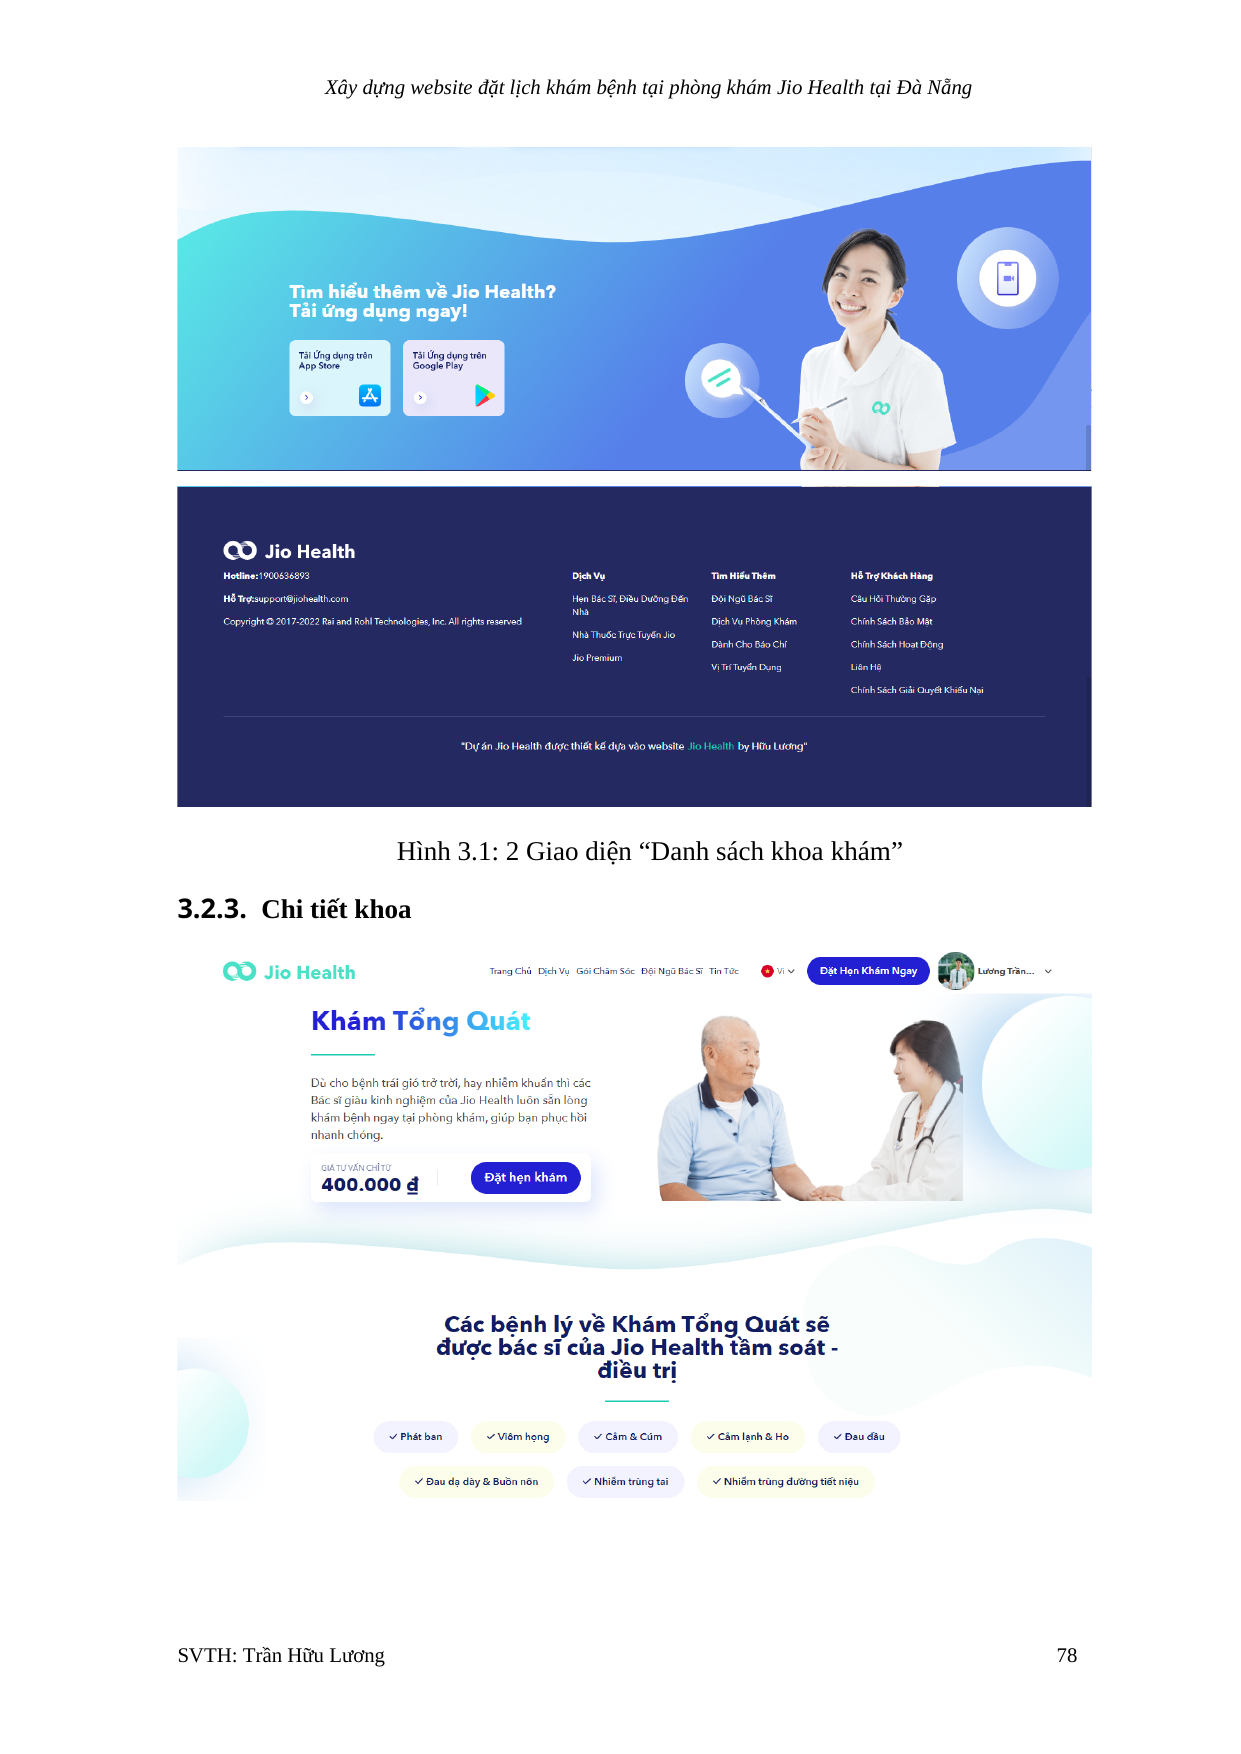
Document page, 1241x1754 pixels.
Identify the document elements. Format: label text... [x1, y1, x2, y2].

picture [177, 949, 1092, 1511]
picture [177, 147, 1092, 471]
picture [177, 486, 1092, 807]
subtitle Chi tiết khoa [177, 890, 1122, 927]
subtitle 2 Giao diện “Danh sách khoa khám” [177, 835, 1122, 866]
